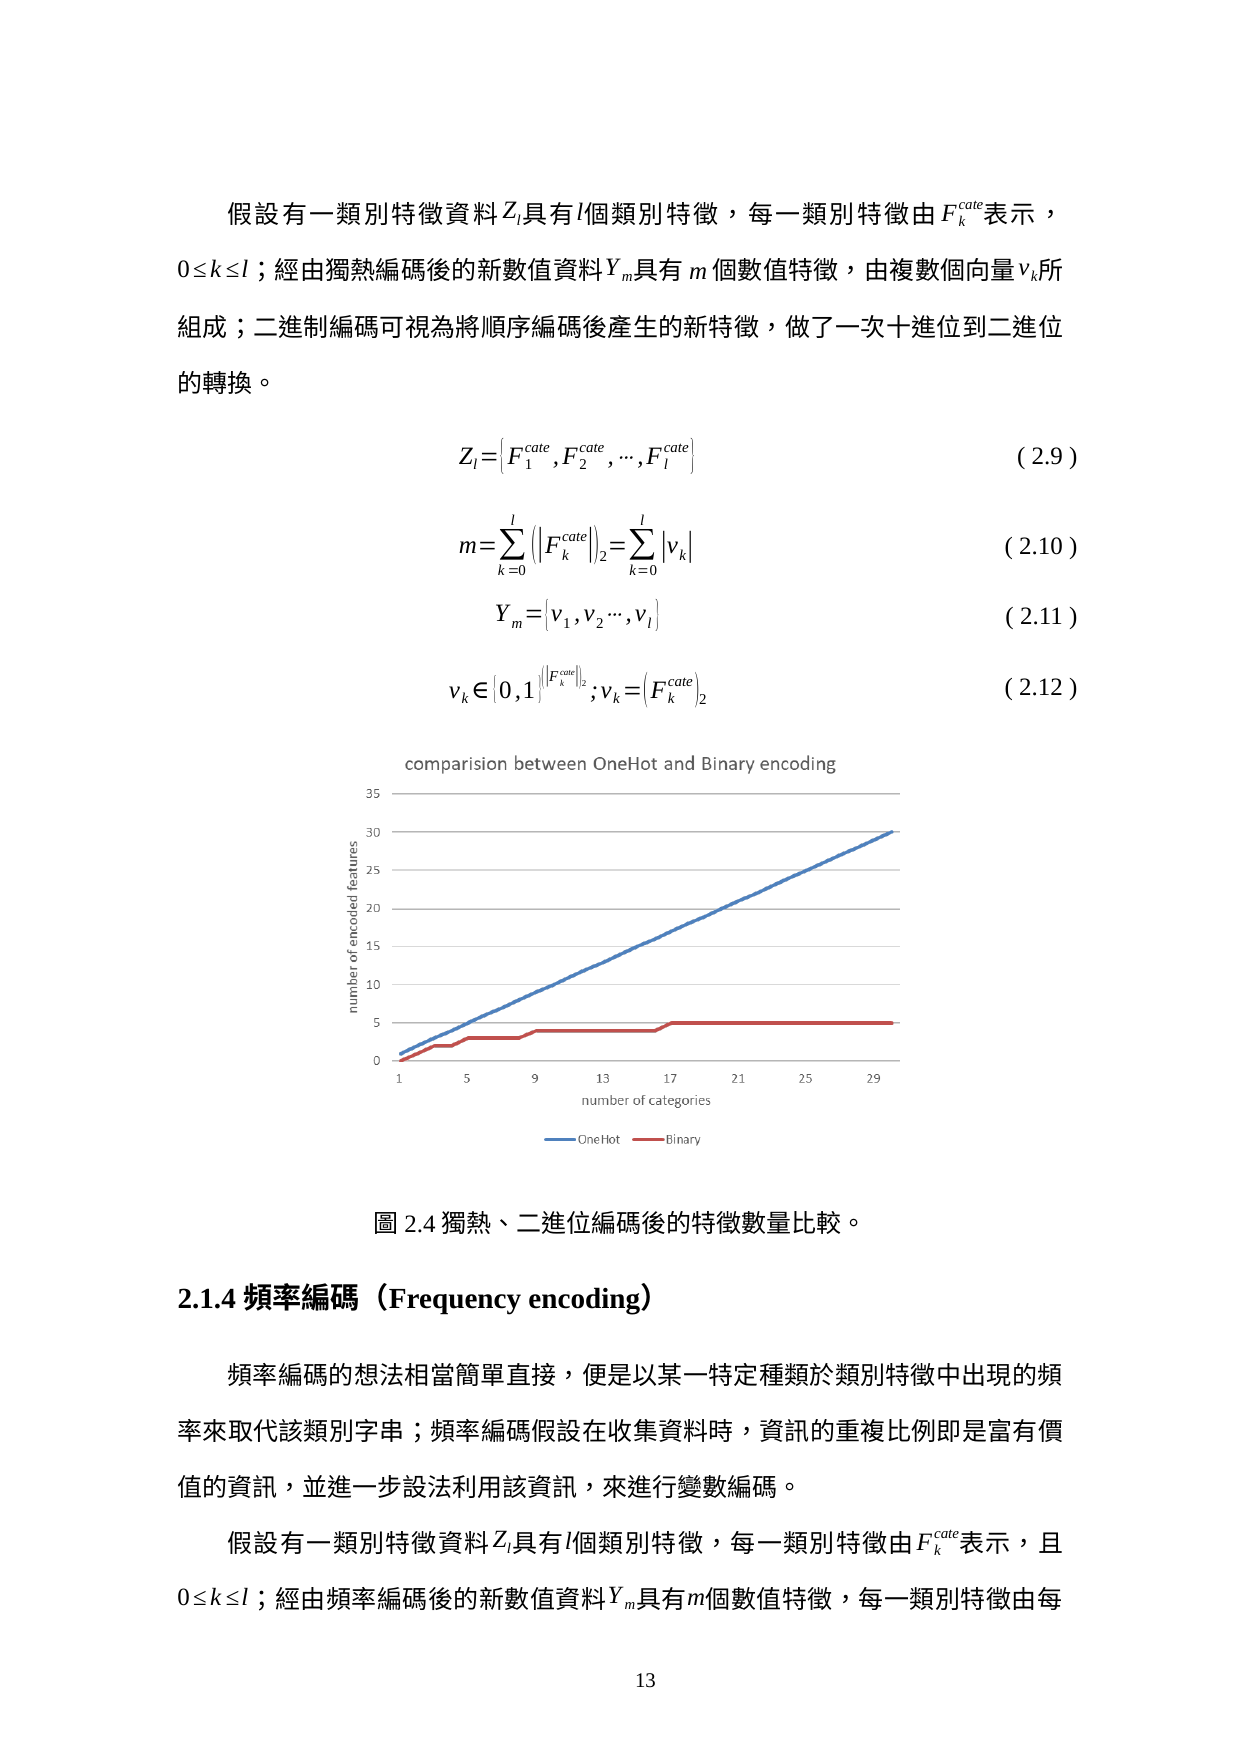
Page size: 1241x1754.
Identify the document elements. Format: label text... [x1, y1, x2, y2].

text 頻率編碼的想法相當簡單直接，便是以某一特定種類於類別特徵中出現的頻率來取代該類別字串；頻率編碼假設在收集資料時，資訊的重複比例即是富有價值的資訊，並進一步設法利用該資訊，來進行變數編碼。 [177, 1354, 1063, 1504]
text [177, 1523, 1063, 1616]
picture [325, 738, 916, 1161]
text 假設有一類別特徵資料具有個類別特徵，每一類別特徵由表示，；經由獨熱編碼後的新數值資料具有m個數值特徵，由複數個向量所組成；二進制編碼可視為將順序編碼後產生的新特徵，做了一次十進位到二進位的轉換。 [177, 194, 1063, 400]
subtitle 頻率編碼（Frequency encoding） [177, 1258, 1063, 1333]
